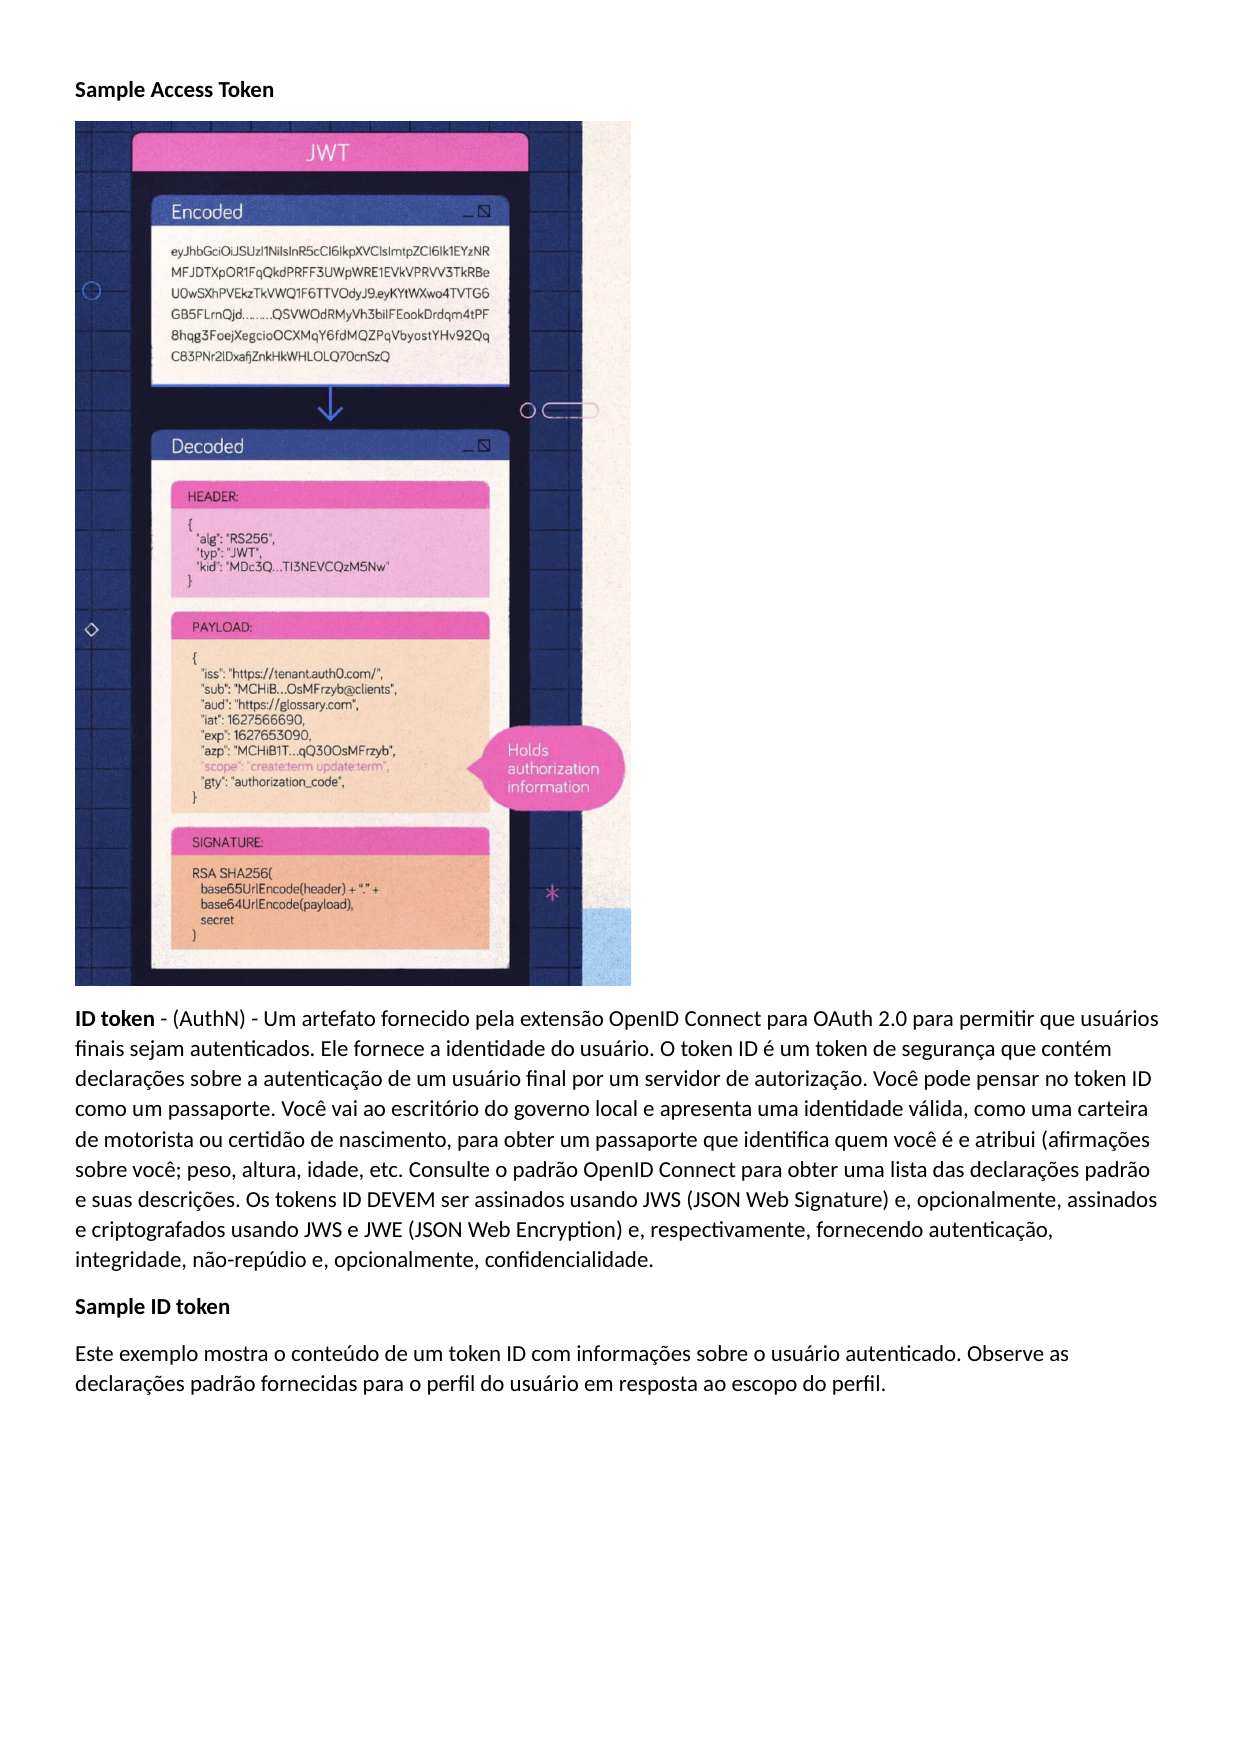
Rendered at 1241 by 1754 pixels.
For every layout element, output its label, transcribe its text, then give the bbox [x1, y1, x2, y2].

picture [75, 121, 632, 986]
text Sample Access Token [75, 75, 1165, 103]
text Este exemplo mostra o conteúdo de um token ID com informações sobre o usuário autenticado. Observe as declarações padrão fornecidas para o perfil do usuário em resposta ao escopo do perfil. [75, 1339, 1165, 1398]
text ID token - (AuthN) - Um artefato fornecido pela extensão OpenID Connect para OAuth 2.0 para permitir que usuários finais sejam autenticados. Ele fornece a identidade do usuário. O token ID é um token de segurança que contém declarações sobre a autenticação de um usuário final por um servidor de autorização. Você pode pensar no token ID como um passaporte. Você vai ao escritório do governo local e apresenta uma identidade válida, como uma carteira de motorista ou certidão de nascimento, para obter um passaporte que identifica quem você é e atribui (afirmações sobre você; peso, altura, idade, etc. Consulte o padrão OpenID Connect para obter uma lista das declarações padrão e suas descrições. Os tokens ID DEVEM ser assinados usando JWS (JSON Web Signature) e, opcionalmente, assinados e criptografados usando JWS e JWE (JSON Web Encryption) e, respectivamente, fornecendo autenticação, integridade, não-repúdio e, opcionalmente, confidencialidade. [75, 1004, 1165, 1274]
text Sample ID token [75, 1292, 1165, 1321]
